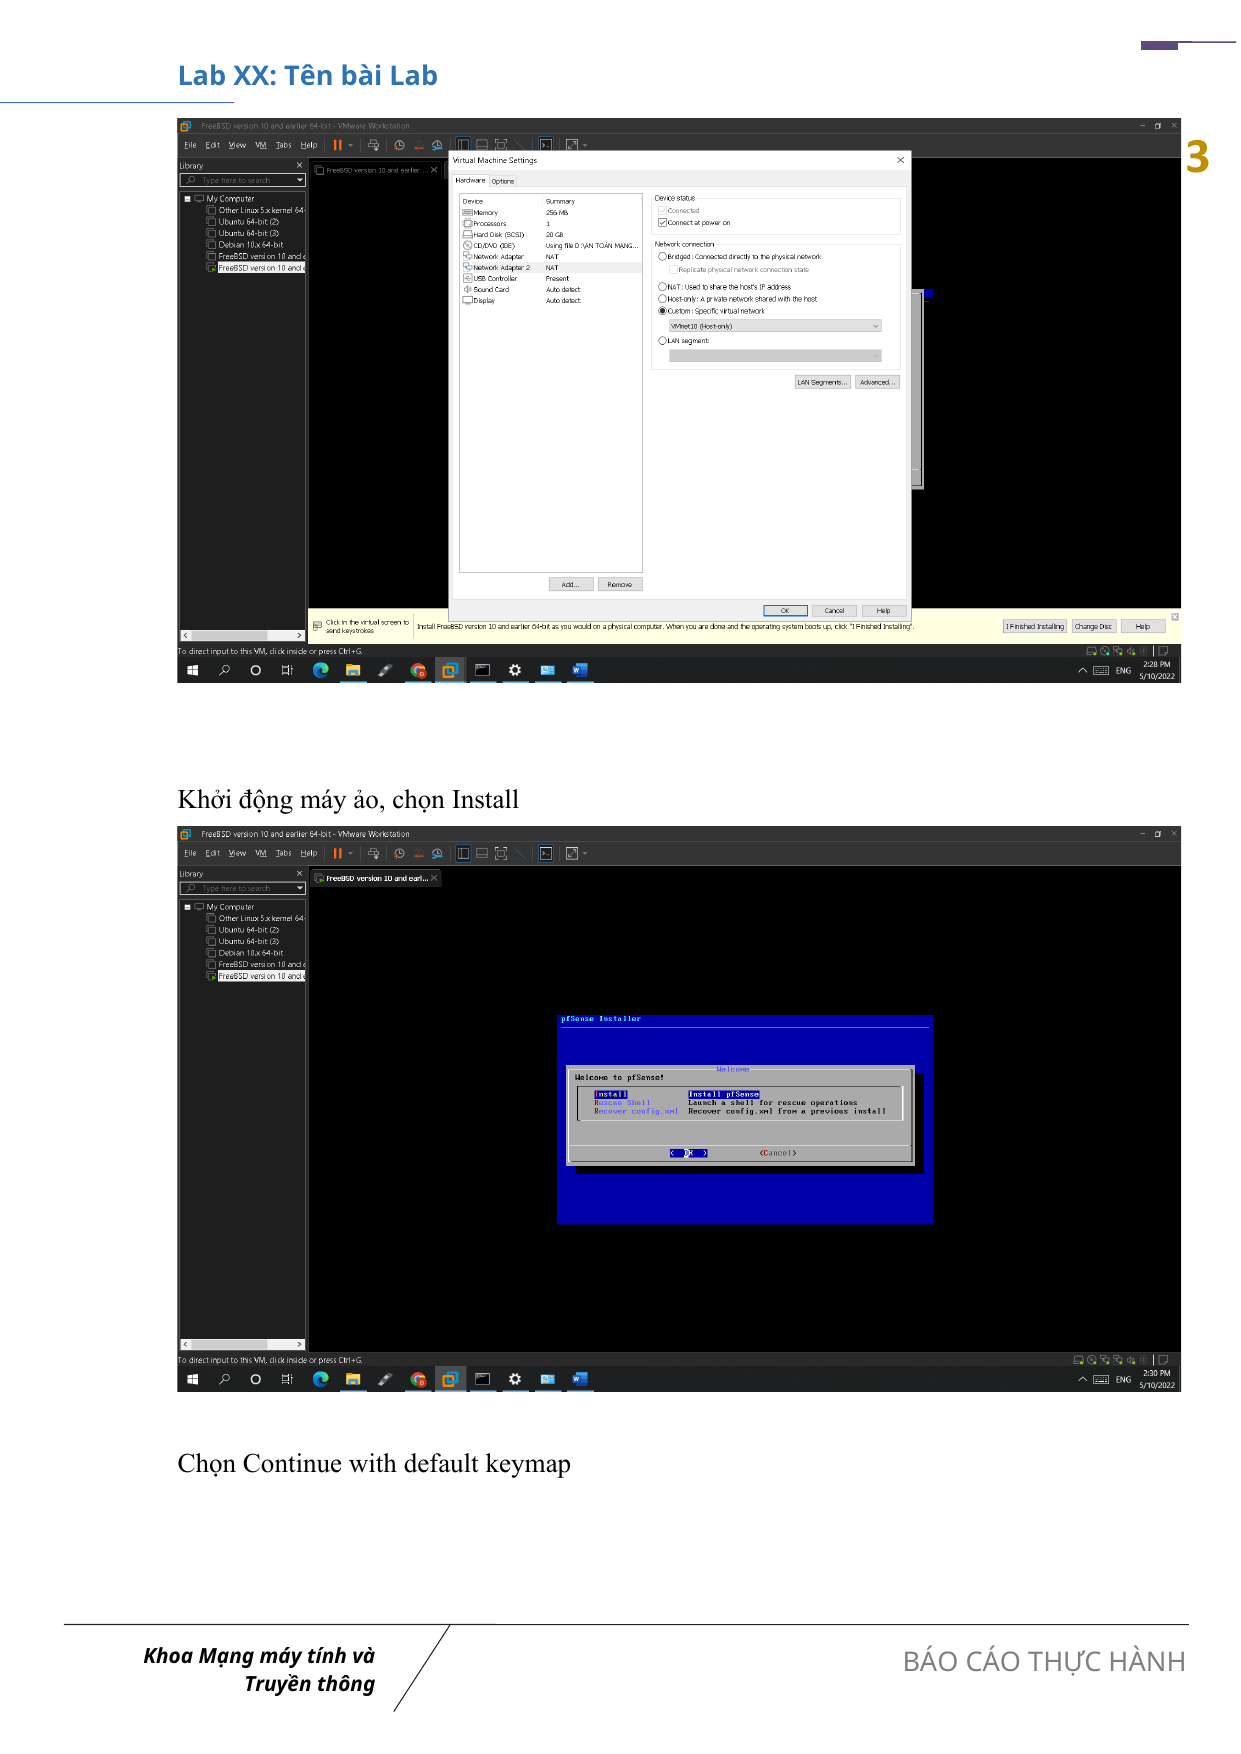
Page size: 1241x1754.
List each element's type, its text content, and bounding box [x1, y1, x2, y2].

text Khởi động máy ảo, chọn Install [118, 783, 1122, 814]
picture [177, 826, 1182, 1392]
text Chọn Continue with default keymap [118, 1447, 1122, 1478]
picture [177, 118, 1182, 683]
